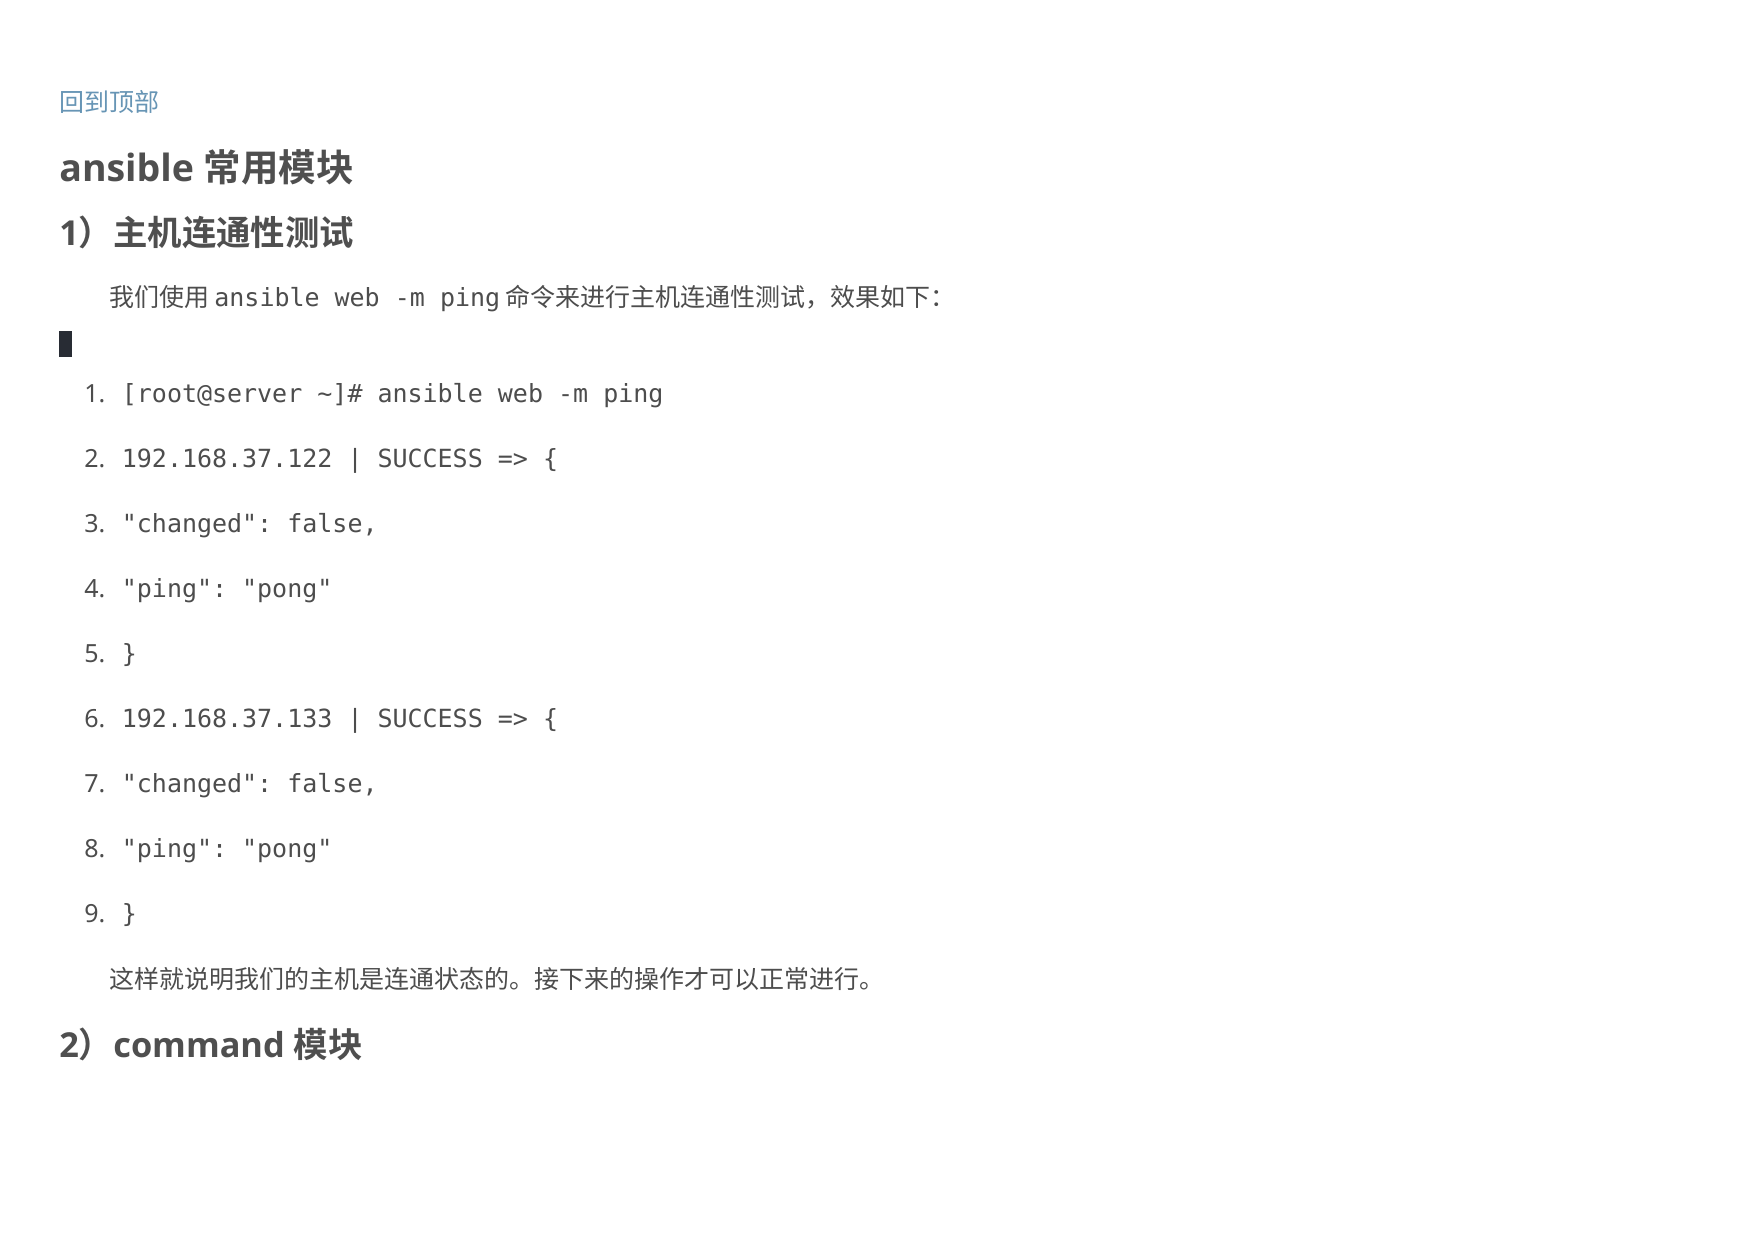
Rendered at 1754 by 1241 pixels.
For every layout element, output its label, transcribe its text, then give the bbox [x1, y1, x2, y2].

text 我们使用ansible web -m ping命令来进行主机连通性测试，效果如下： [59, 263, 1695, 328]
list "ping": "pong" [84, 815, 1695, 880]
subtitle 2）command 模块 [59, 1010, 1695, 1075]
subtitle 1）主机连通性测试 [59, 198, 1695, 263]
list "changed": false, [84, 490, 1695, 555]
list [root@server ~]# ansible web -m ping [84, 360, 1695, 425]
list 192.168.37.122 | SUCCESS => { [84, 425, 1695, 490]
list 192.168.37.133 | SUCCESS => { [84, 685, 1695, 750]
subtitle ansible 常用模块 [59, 133, 1695, 198]
list } [84, 620, 1695, 685]
list } [84, 880, 1695, 945]
text 回到顶部 [59, 68, 1695, 133]
text 这样就说明我们的主机是连通状态的。接下来的操作才可以正常进行。 [59, 945, 1695, 1010]
list "changed": false, [84, 750, 1695, 815]
list "ping": "pong" [84, 555, 1695, 620]
